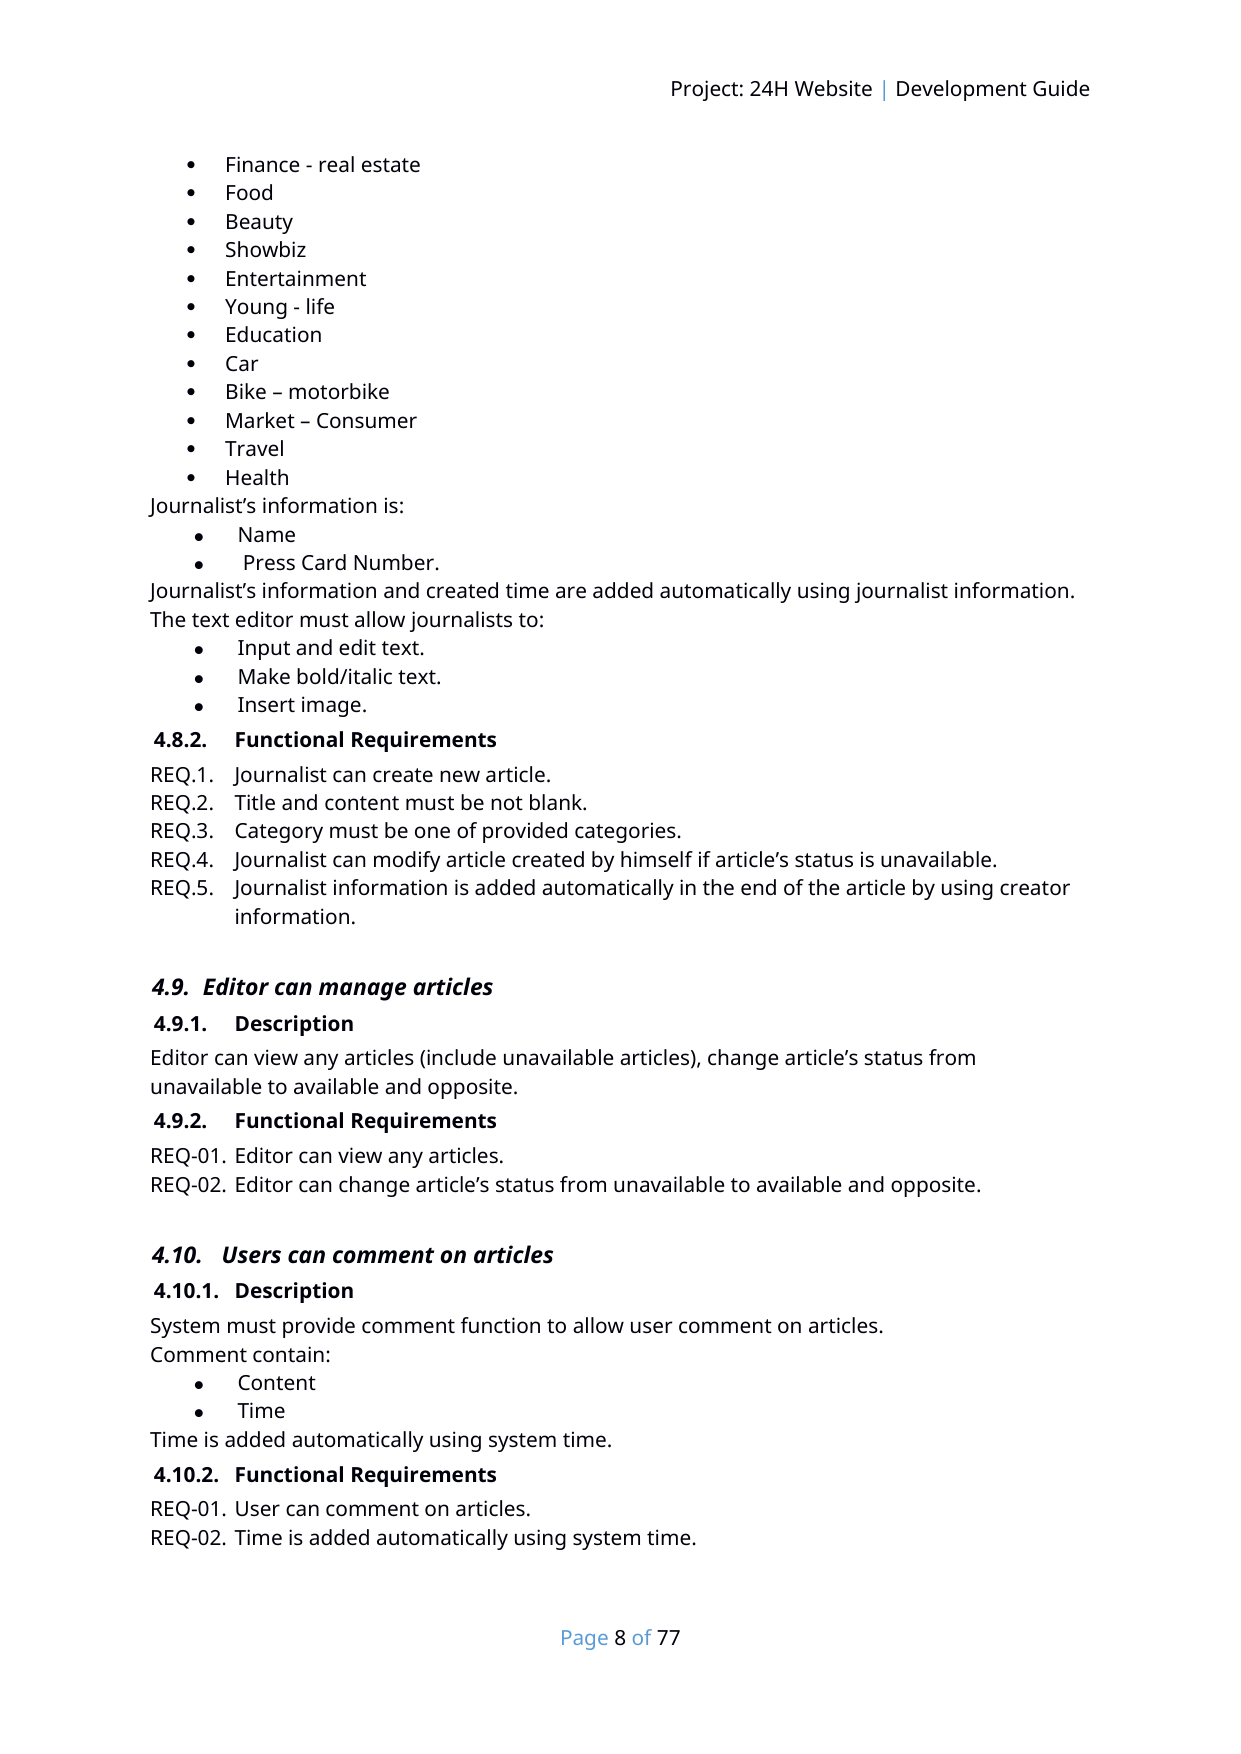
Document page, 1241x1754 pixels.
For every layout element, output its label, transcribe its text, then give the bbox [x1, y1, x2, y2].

text Comment contain: [150, 1340, 1090, 1368]
list Editor can change article’s status from unavailable to available and opposite. [150, 1170, 1090, 1198]
list Time is added automatically using system time. [150, 1523, 1090, 1551]
text Editor can view any articles (include unavailable articles), change article’s status from unavailable to available and opposite. [150, 1043, 1090, 1100]
list Finance - real estate [187, 150, 1090, 178]
list Health [187, 463, 1090, 491]
text System must provide comment function to allow user comment on articles. [150, 1311, 1090, 1340]
text Journalist’s information is: [150, 491, 1090, 520]
list Journalist can modify article created by himself if article’s status is unavailable. [150, 845, 1090, 873]
list Journalist information is added automatically in the end of the article by using creator information. [150, 873, 1090, 930]
list Insert image. [194, 690, 1090, 719]
text The text editor must allow journalists to: [150, 605, 1090, 633]
list Title and content must be not blank. [150, 788, 1090, 817]
subtitle Functional Requirements [154, 1107, 1090, 1135]
subtitle Description [154, 1009, 1090, 1037]
list Name [194, 520, 1090, 548]
subtitle Editor can manage articles [152, 971, 1090, 1002]
subtitle Users can comment on articles [152, 1239, 1090, 1270]
list Entertainment [187, 264, 1090, 292]
list Time [194, 1397, 1090, 1425]
list Travel [187, 434, 1090, 463]
list Market – Consumer [187, 406, 1090, 434]
subtitle Description [154, 1277, 1090, 1305]
list Bike – motorbike [187, 377, 1090, 406]
subtitle Functional Requirements [154, 725, 1090, 753]
list Car [187, 349, 1090, 377]
subtitle Functional Requirements [154, 1460, 1090, 1488]
list Time is added automatically using system time. [150, 1425, 1090, 1453]
list Education [187, 321, 1090, 349]
list Young - life [187, 292, 1090, 321]
list Input and edit text. [194, 633, 1090, 662]
list Press Card Number. [194, 548, 1090, 577]
list Make bold/italic text. [194, 662, 1090, 690]
list Journalist can create new article. [150, 760, 1090, 788]
text Journalist’s information and created time are added automatically using journalist information. [150, 577, 1090, 605]
list Content [194, 1368, 1090, 1397]
list Category must be one of provided categories. [150, 817, 1090, 845]
list Editor can view any articles. [150, 1141, 1090, 1170]
list Beauty [187, 207, 1090, 235]
list User can comment on articles. [150, 1494, 1090, 1523]
list Food [187, 178, 1090, 207]
list Showbiz [187, 235, 1090, 264]
